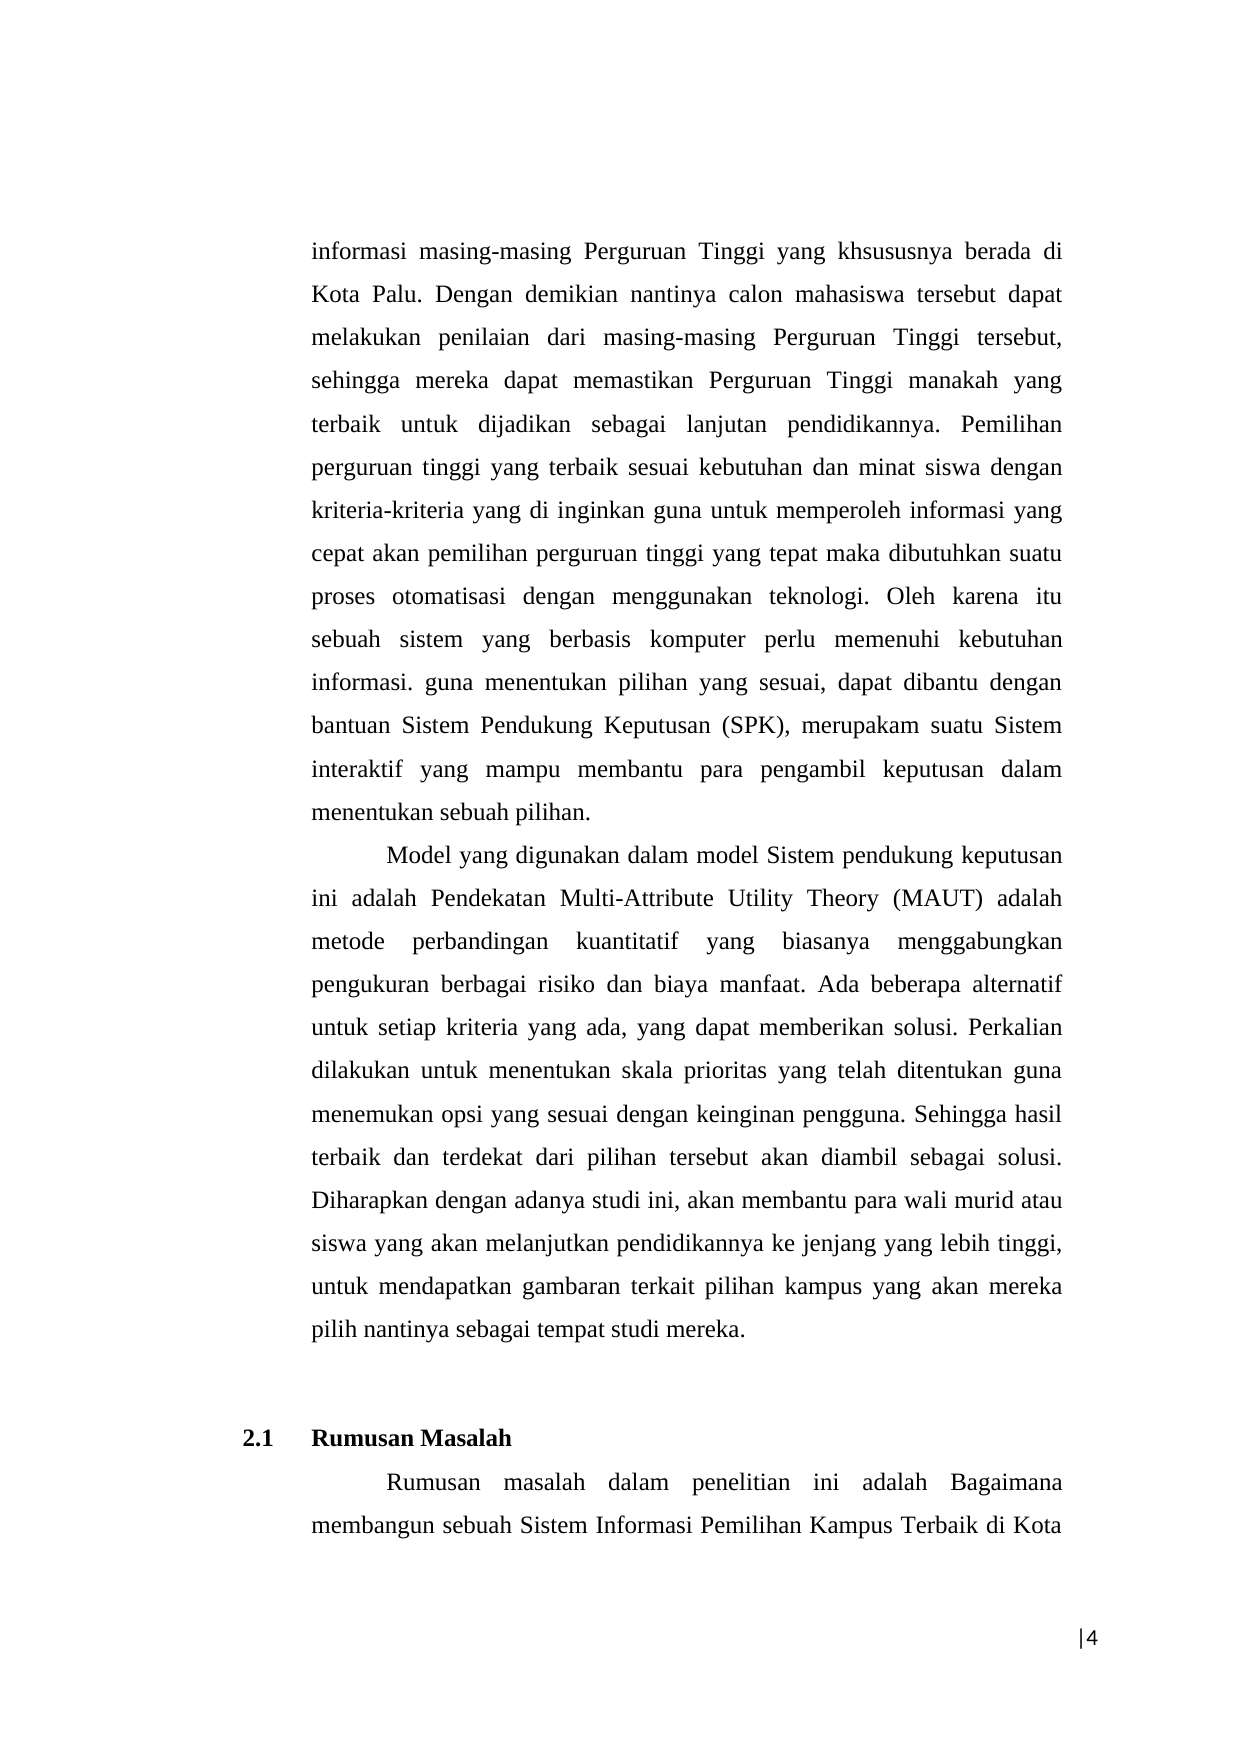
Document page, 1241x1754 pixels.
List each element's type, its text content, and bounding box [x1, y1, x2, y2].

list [311, 1467, 1063, 1538]
list Model yang digunakan dalam model Sistem pendukung keputusan ini adalah Pendekatan Multi-Attribute Utility Theory (MAUT) adalah metode perbandingan kuantitatif yang biasanya menggabungkan pengukuran berbagai risiko dan biaya manfaat. Ada beberapa alternatif untuk setiap kriteria yang ada, yang dapat memberikan solusi. Perkalian dilakukan untuk menentukan skala prioritas yang telah ditentukan guna menemukan opsi yang sesuai dengan keinginan pengguna. Sehingga hasil terbaik dan terdekat dari pilihan tersebut akan diambil sebagai solusi. Diharapkan dengan adanya studi ini, akan membantu para wali murid atau siswa yang akan melanjutkan pendidikannya ke jenjang yang lebih tinggi, untuk mendapatkan gambaran terkait pilihan kampus yang akan mereka pilih nantinya sebagai tempat studi mereka. [311, 840, 1063, 1343]
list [311, 236, 1063, 826]
list Rumusan Masalah [274, 1423, 1063, 1452]
